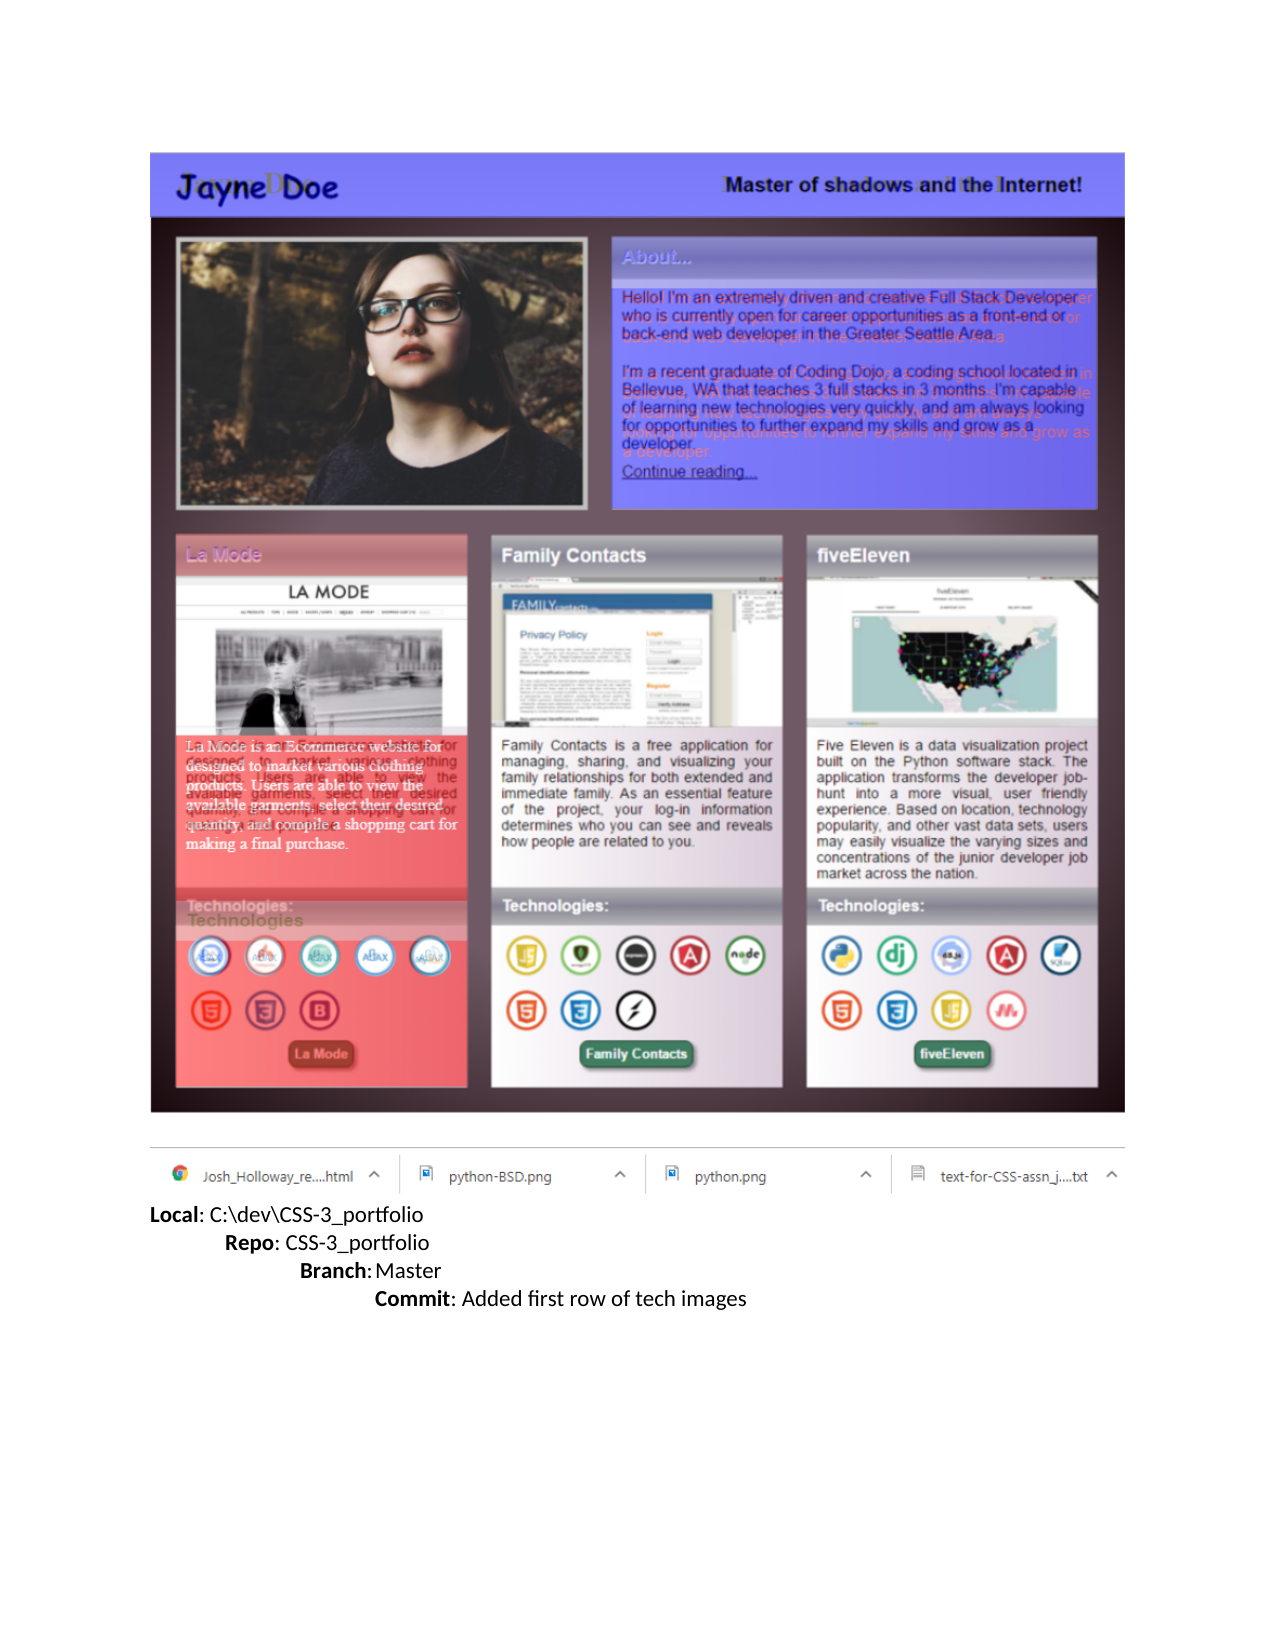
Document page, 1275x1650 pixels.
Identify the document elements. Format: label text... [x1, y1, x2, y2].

text Branch: Master [150, 1256, 1125, 1284]
text Commit: Added first row of tech images [300, 1284, 1125, 1312]
text Repo: CSS-3_portfolio [150, 1228, 1125, 1256]
picture [150, 150, 1125, 1200]
text Local: C:\dev\CSS-3_portfolio [150, 1200, 1125, 1228]
